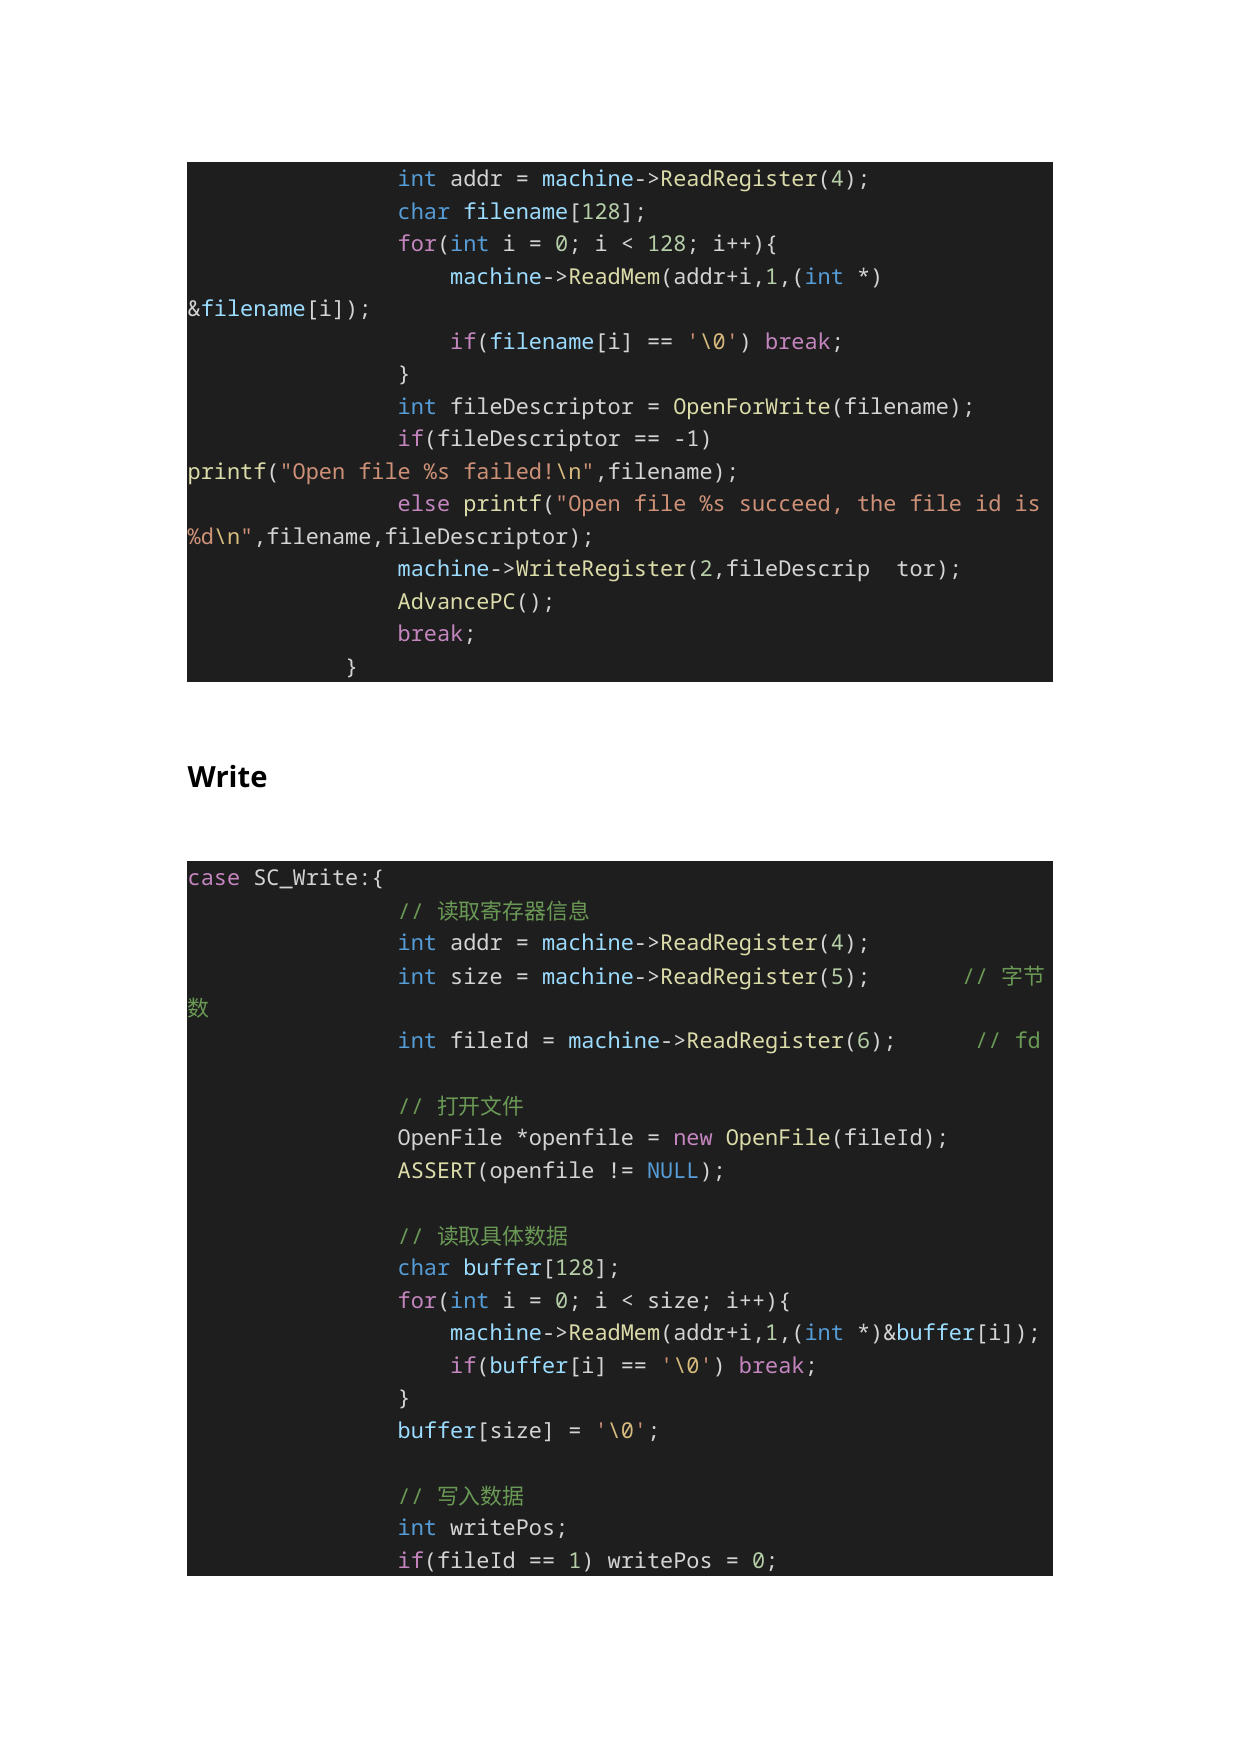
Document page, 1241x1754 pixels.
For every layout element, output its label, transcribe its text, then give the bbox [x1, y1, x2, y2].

text int fileDescriptor = OpenForWrite(filename); [187, 389, 1053, 422]
text break; [187, 617, 1053, 649]
text char buffer[128]; [187, 1251, 1053, 1283]
text int size = machine->ReadRegister(5); // 字节数 [187, 958, 1053, 1023]
text OpenFile *openfile = new OpenFile(fileId); [187, 1121, 1053, 1153]
text int writePos; [187, 1511, 1053, 1543]
text if(fileId == 1) writePos = 0; [187, 1543, 1053, 1576]
text printf("Open file %s failed!\n",filename); [187, 454, 1053, 487]
text ASSERT(openfile != NULL); [187, 1153, 1053, 1186]
text // 读取具体数据 [187, 1218, 1053, 1251]
text machine->ReadMem(addr+i,1,(int *)&buffer[i]); [187, 1316, 1053, 1348]
text for(int i = 0; i < 128; i++){ [187, 227, 1053, 259]
text int addr = machine->ReadRegister(4); [187, 162, 1053, 194]
text if(fileDescriptor == -1) [187, 422, 1053, 454]
text if(filename[i] == '\0') break; [187, 324, 1053, 357]
text } [187, 357, 1053, 389]
text int addr = machine->ReadRegister(4); [187, 926, 1053, 958]
subtitle Write [187, 744, 1053, 809]
text machine->ReadMem(addr+i,1,(int *)&filename[i]); [187, 259, 1053, 324]
text for(int i = 0; i < size; i++){ [187, 1283, 1053, 1316]
text int fileId = machine->ReadRegister(6); // fd [187, 1023, 1053, 1056]
text // 写入数据 [187, 1478, 1053, 1511]
text machine->WriteRegister(2,fileDescrip tor); [187, 552, 1053, 584]
text // 打开文件 [187, 1088, 1053, 1121]
text } [187, 1381, 1053, 1413]
text AdvancePC(); [187, 584, 1053, 617]
text if(buffer[i] == '\0') break; [187, 1348, 1053, 1381]
text buffer[size] = '\0'; [187, 1413, 1053, 1446]
text else printf("Open file %s succeed, the file id is %d\n",filename,fileDescriptor); [187, 487, 1053, 552]
text case SC_Write:{ [187, 861, 1053, 893]
text // 读取寄存器信息 [187, 893, 1053, 926]
text } [187, 649, 1053, 682]
text char filename[128]; [187, 194, 1053, 227]
